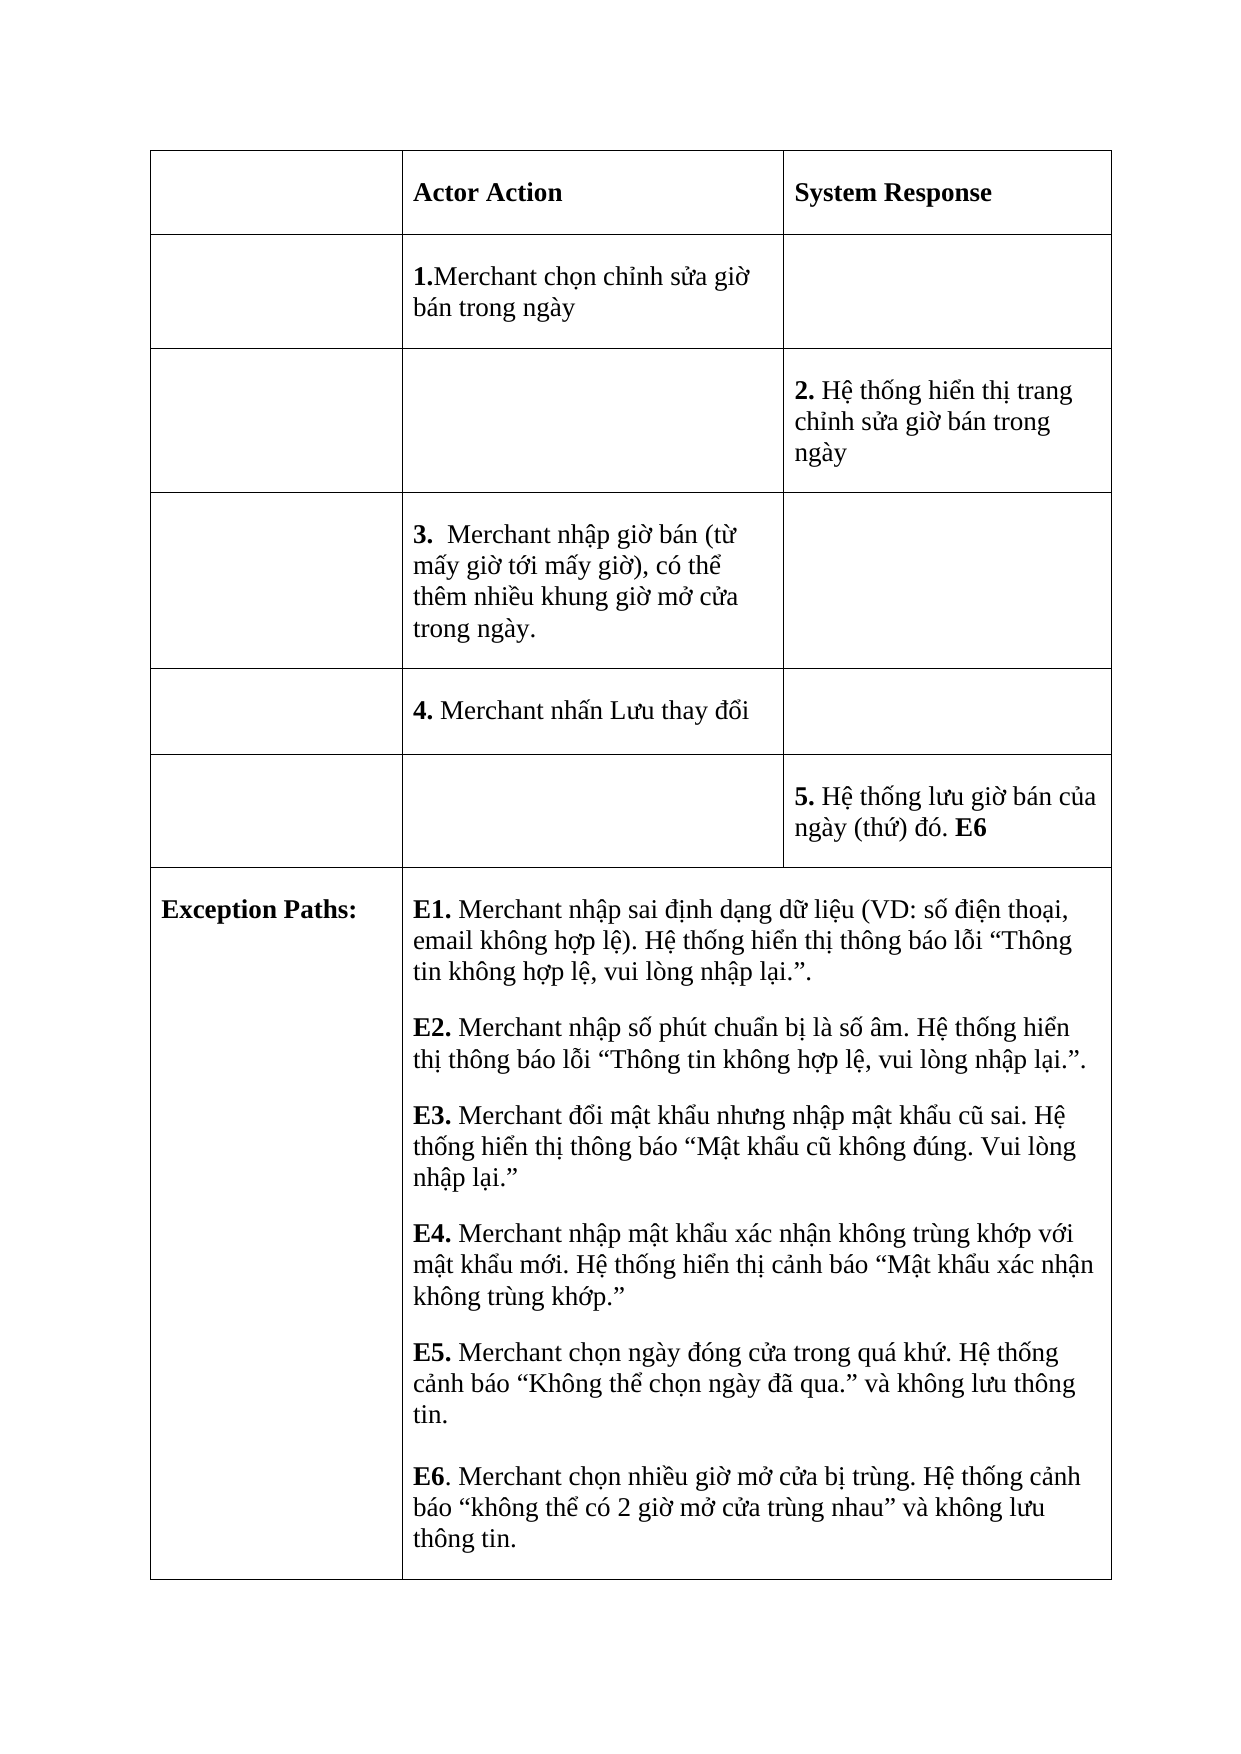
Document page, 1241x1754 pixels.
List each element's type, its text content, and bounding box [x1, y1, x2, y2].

table_cell [403, 349, 783, 492]
table_cell [151, 235, 402, 348]
table_cell E1. Merchant nhập sai định dạng dữ liệu (VD: số điện thoại, email không hợp lệ). Hệ thống hiển thị thông báo lỗi “Thông tin không hợp lệ, vui lòng nhập lại.”. E2. Merchant nhập số phút chuẩn bị là số âm. Hệ thống hiển thị thông báo lỗi “Thông tin không hợp lệ, vui lòng nhập lại.”. E3. Merchant đổi mật khẩu nhưng nhập mật khẩu cũ sai. Hệ thống hiển thị thông báo “Mật khẩu cũ không đúng. Vui lòng nhập lại.” E4. Merchant nhập mật khẩu xác nhận không trùng khớp với mật khẩu mới. Hệ thống hiển thị cảnh báo “Mật khẩu xác nhận không trùng khớp.” E5. Merchant chọn ngày đóng cửa trong quá khứ. Hệ thống cảnh báo “Không thể chọn ngày đã qua.” và không lưu thông tin. E6. Merchant chọn nhiều giờ mở cửa bị trùng. Hệ thống cảnh báo “không thể có 2 giờ mở cửa trùng nhau” và không lưu thông tin. [403, 868, 1111, 1579]
table_cell [151, 755, 402, 867]
table_cell [151, 349, 402, 492]
table_cell [784, 493, 1111, 668]
table_cell [151, 669, 402, 754]
table_cell [151, 151, 402, 234]
table_cell Actor Action [403, 151, 783, 234]
table_cell 3. Merchant nhập giờ bán (từ mấy giờ tới mấy giờ), có thể thêm nhiều khung giờ mở cửa trong ngày. [403, 493, 783, 668]
table_cell 2. Hệ thống hiển thị trang chỉnh sửa giờ bán trong ngày [784, 349, 1111, 492]
table_cell [403, 755, 783, 867]
table_cell [151, 493, 402, 668]
table_cell [784, 235, 1111, 348]
table_cell 5. Hệ thống lưu giờ bán của ngày (thứ) đó. E6 [784, 755, 1111, 867]
table_cell Exception Paths: [151, 868, 402, 1579]
table_cell 4. Merchant nhấn Lưu thay đổi [403, 669, 783, 754]
table_cell System Response [784, 151, 1111, 234]
table_cell [784, 669, 1111, 754]
table_cell 1.Merchant chọn chỉnh sửa giờ bán trong ngày [403, 235, 783, 348]
